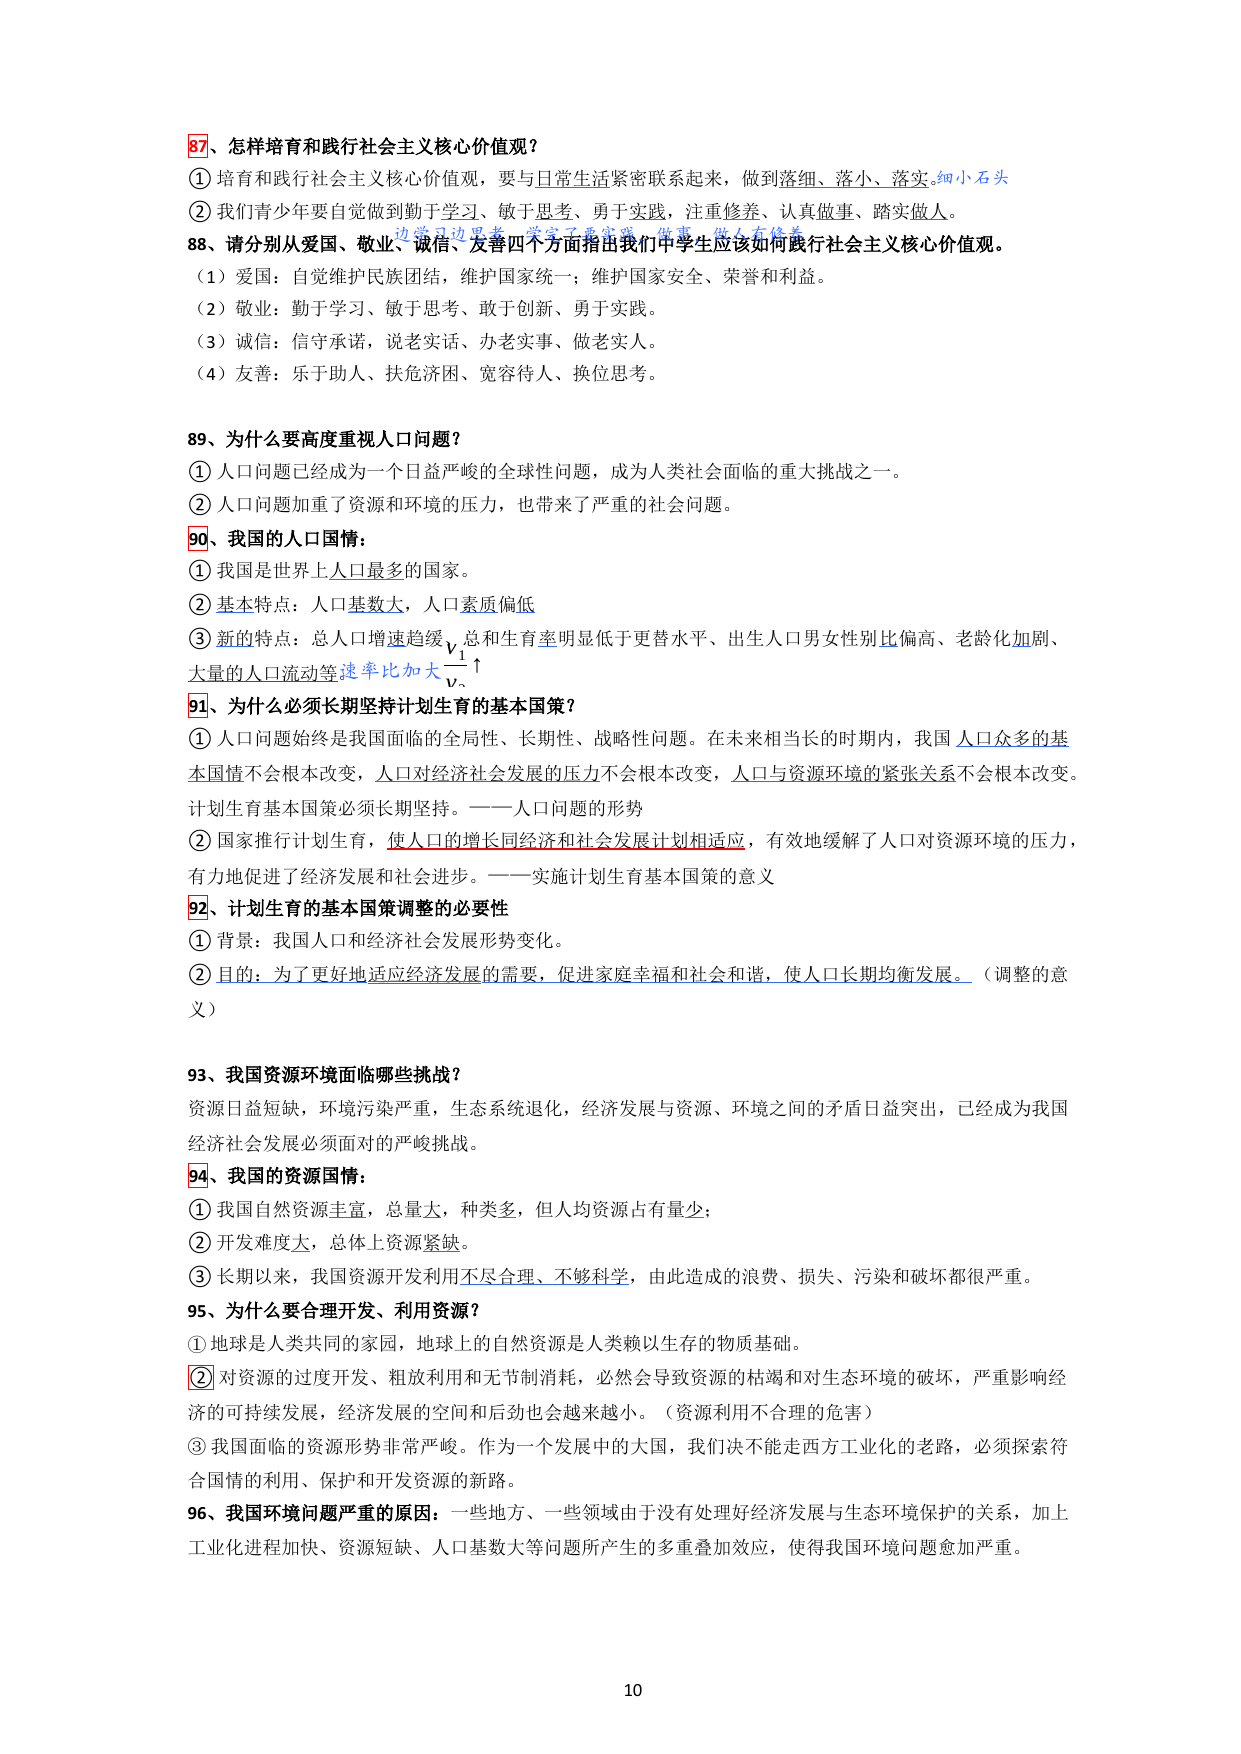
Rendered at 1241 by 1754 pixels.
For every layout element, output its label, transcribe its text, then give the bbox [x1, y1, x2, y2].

text ①培育和践行社会主义核心价值观，要与日常生活紧密联系起来，做到落细、落小、落实。 [187, 162, 1069, 195]
text 90、我国的人口国情： [187, 522, 1069, 554]
text ①我国自然资源丰富，总量大，种类多，但人均资源占有量少； [187, 1193, 1069, 1225]
text （2）敬业：勤于学习、敏于思考、敢于创新、勇于实践。 [187, 292, 1069, 325]
text 95、为什么要合理开发、利用资源？ [187, 1294, 1069, 1326]
text ③长期以来，我国资源开发利用不尽合理、不够科学，由此造成的浪费、损失、污染和破坏都很严重。 [187, 1260, 1069, 1293]
text （3）诚信：信守承诺，说老实话、办老实事、做老实人。 [187, 325, 1069, 357]
text ①背景：我国人口和经济社会发展形势变化。 [187, 924, 1069, 957]
text ②我们青少年要自觉做到勤于学习、敏于思考、勇于实践，注重修养、认真做事、踏实做人。 [187, 195, 1069, 227]
text ②国家推行计划生育，使人口的增长同经济和社会发展计划相适应，有效地缓解了人口对资源环境的压力，有力地促进了经济发展和社会进步。——实施计划生育基本国策的意义 [187, 824, 1069, 890]
text ①我国是世界上人口最多的国家。 [187, 554, 1069, 587]
text ②对资源的过度开发、粗放利用和无节制消耗，必然会导致资源的枯竭和对生态环境的破坏，严重影响经济的可持续发展，经济发展的空间和后劲也会越来越小。（资源利用不合理的危害） [187, 1361, 1069, 1428]
text 92、计划生育的基本国策调整的必要性 [187, 892, 1069, 924]
text 91、为什么必须长期坚持计划生育的基本国策？ [187, 689, 1069, 722]
text （4）友善：乐于助人、扶危济困、宽容待人、换位思考。 [187, 357, 1069, 390]
text 93、我国资源环境面临哪些挑战？ [187, 1058, 1069, 1090]
text 87、怎样培育和践行社会主义核心价值观？ [187, 130, 1069, 162]
text 94、我国的资源国情： [187, 1159, 1069, 1192]
text 96、我国环境问题严重的原因：一些地方、一些领域由于没有处理好经济发展与生态环境保护的关系，加上工业化进程加快、资源短缺、人口基数大等问题所产生的多重叠加效应，使得我国环境问题愈加严重。 [187, 1496, 1069, 1563]
text ①人口问题始终是我国面临的全局性、长期性、战略性问题。在未来相当长的时期内，我国人口众多的基本国情不会根本改变，人口对经济社会发展的压力不会根本改变，人口与资源环境的紧张关系不会根本改变。计划生育基本国策必须长期坚持。——人口问题的形势 [187, 722, 1069, 823]
text （1）爱国：自觉维护民族团结，维护国家统一；维护国家安全、荣誉和利益。 [187, 260, 1069, 292]
text 88、请分别从爱国、敬业、诚信、友善四个方面指出我们中学生应该如何践行社会主义核心价值观。 [187, 227, 1069, 260]
text 资源日益短缺，环境污染严重，生态系统退化，经济发展与资源、环境之间的矛盾日益突出，已经成为我国经济社会发展必须面对的严峻挑战。 [187, 1092, 1069, 1158]
text ②开发难度大，总体上资源紧缺。 [187, 1227, 1069, 1259]
text 89、为什么要高度重视人口问题？ [187, 422, 1069, 455]
text ③新的特点：总人口增速趋缓、总和生育率明显低于更替水平、出生人口男女性别比偏高、老龄化加剧、大量的人口流动等。 [187, 622, 1069, 688]
text ①人口问题已经成为一个日益严峻的全球性问题，成为人类社会面临的重大挑战之一。 [187, 455, 1069, 487]
text ②人口问题加重了资源和环境的压力，也带来了严重的社会问题。 [187, 488, 1069, 521]
text ②基本特点：人口基数大，人口素质偏低 [187, 588, 1069, 621]
text ①地球是人类共同的家园，地球上的自然资源是人类赖以生存的物质基础。 [187, 1327, 1069, 1360]
text ③我国面临的资源形势非常严峻。作为一个发展中的大国，我们决不能走西方工业化的老路，必须探索符合国情的利用、保护和开发资源的新路。 [187, 1429, 1069, 1495]
text ②目的：为了更好地适应经济发展的需要，促进家庭幸福和社会和谐，使人口长期均衡发展。（调整的意义） [187, 958, 1069, 1024]
